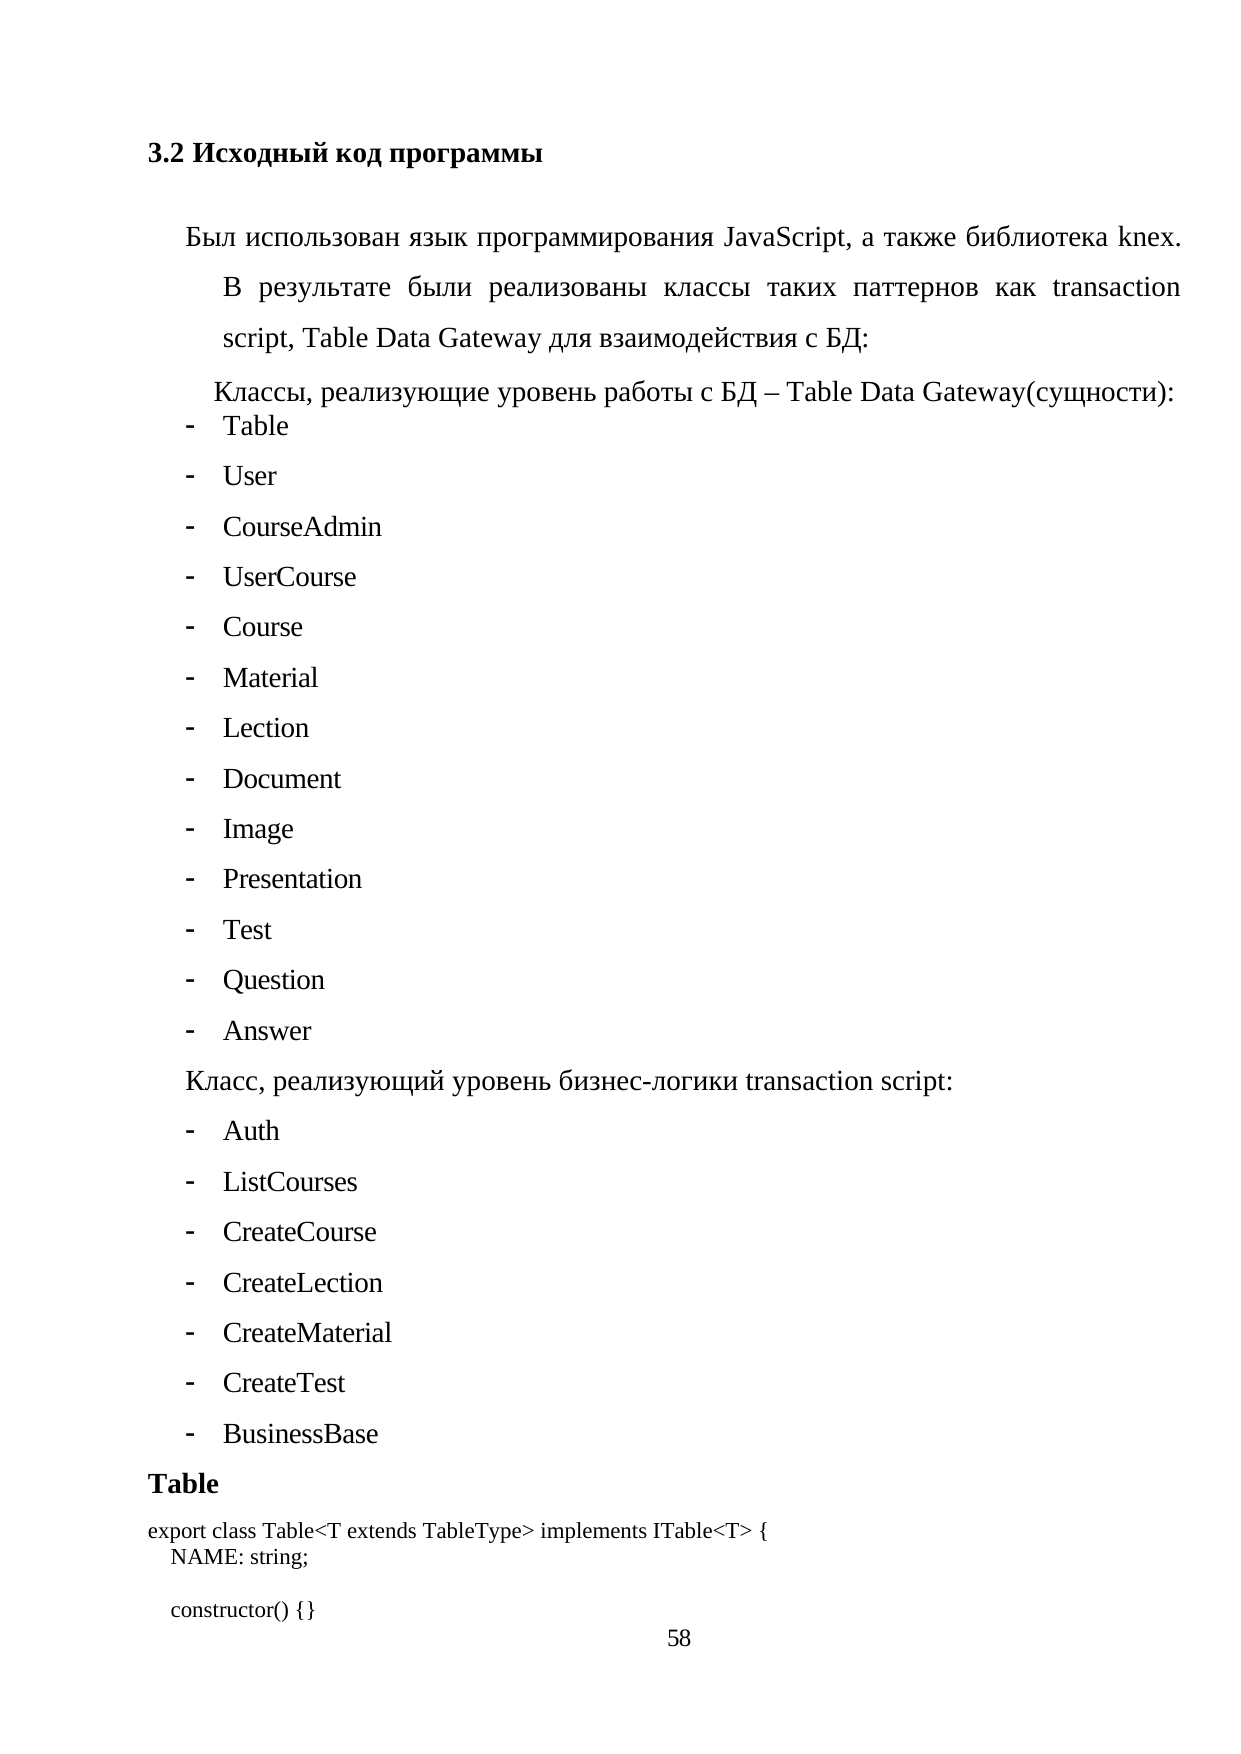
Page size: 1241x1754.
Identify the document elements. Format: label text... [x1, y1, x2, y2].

list CreateCourse [185, 1214, 1181, 1248]
list Table [185, 408, 1211, 441]
text Класс, реализующий уровень бизнес-логики transaction script: [185, 1063, 1211, 1097]
text constructor() {} [148, 1596, 1211, 1622]
list Document [185, 761, 1181, 794]
list Test [185, 912, 1181, 946]
list User [185, 458, 1181, 492]
list ListCourses [185, 1164, 1181, 1198]
text Table [148, 1466, 1211, 1500]
list Question [185, 962, 1181, 996]
list Lection [185, 710, 1181, 744]
list Auth [185, 1113, 1181, 1147]
list CreateMaterial [185, 1315, 1181, 1349]
subtitle Исходный код программы [148, 135, 1211, 169]
list UserCourse [185, 559, 1181, 593]
list CreateLection [185, 1265, 1181, 1298]
list CreateTest [185, 1366, 1181, 1399]
list Presentation [185, 862, 1181, 895]
text NAME: string; [148, 1543, 1211, 1569]
list BusinessBase [185, 1416, 1181, 1450]
list Answer [185, 1013, 1181, 1046]
text Классы, реализующие уровень работы с БД – Table Data Gateway(сущности): [213, 374, 1211, 408]
list Material [185, 660, 1181, 693]
list Image [185, 811, 1181, 845]
text export class Table<T extends TableType> implements ITable<T> { [148, 1517, 1211, 1543]
text Был использован язык программирования JavaScript, а также библиотека knex. В результате были реализованы классы таких паттернов как transaction script, Table Data Gateway для взаимодействия с БД: [185, 219, 1181, 353]
list CourseAdmin [185, 509, 1181, 542]
list Course [185, 609, 1181, 643]
